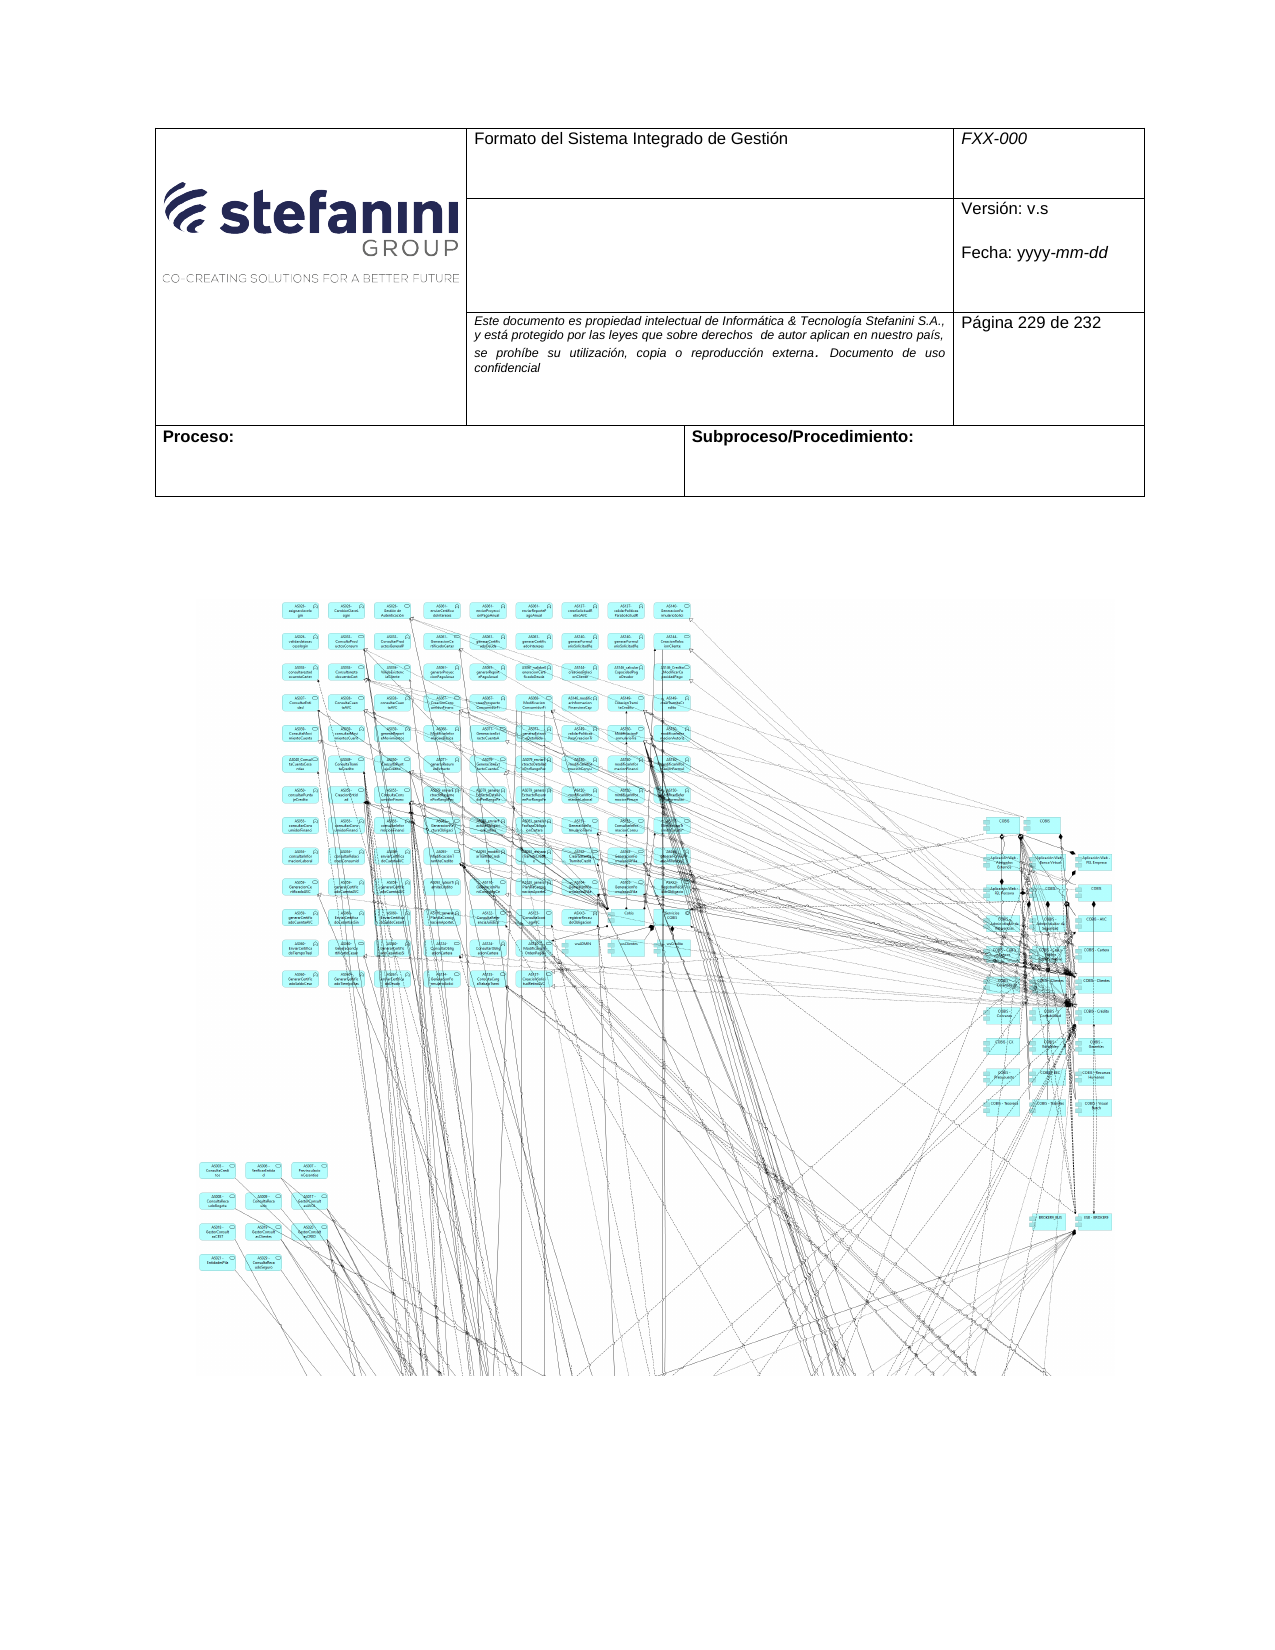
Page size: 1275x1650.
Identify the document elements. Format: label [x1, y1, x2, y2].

picture [196, 599, 1115, 1376]
picture [162, 182, 460, 286]
